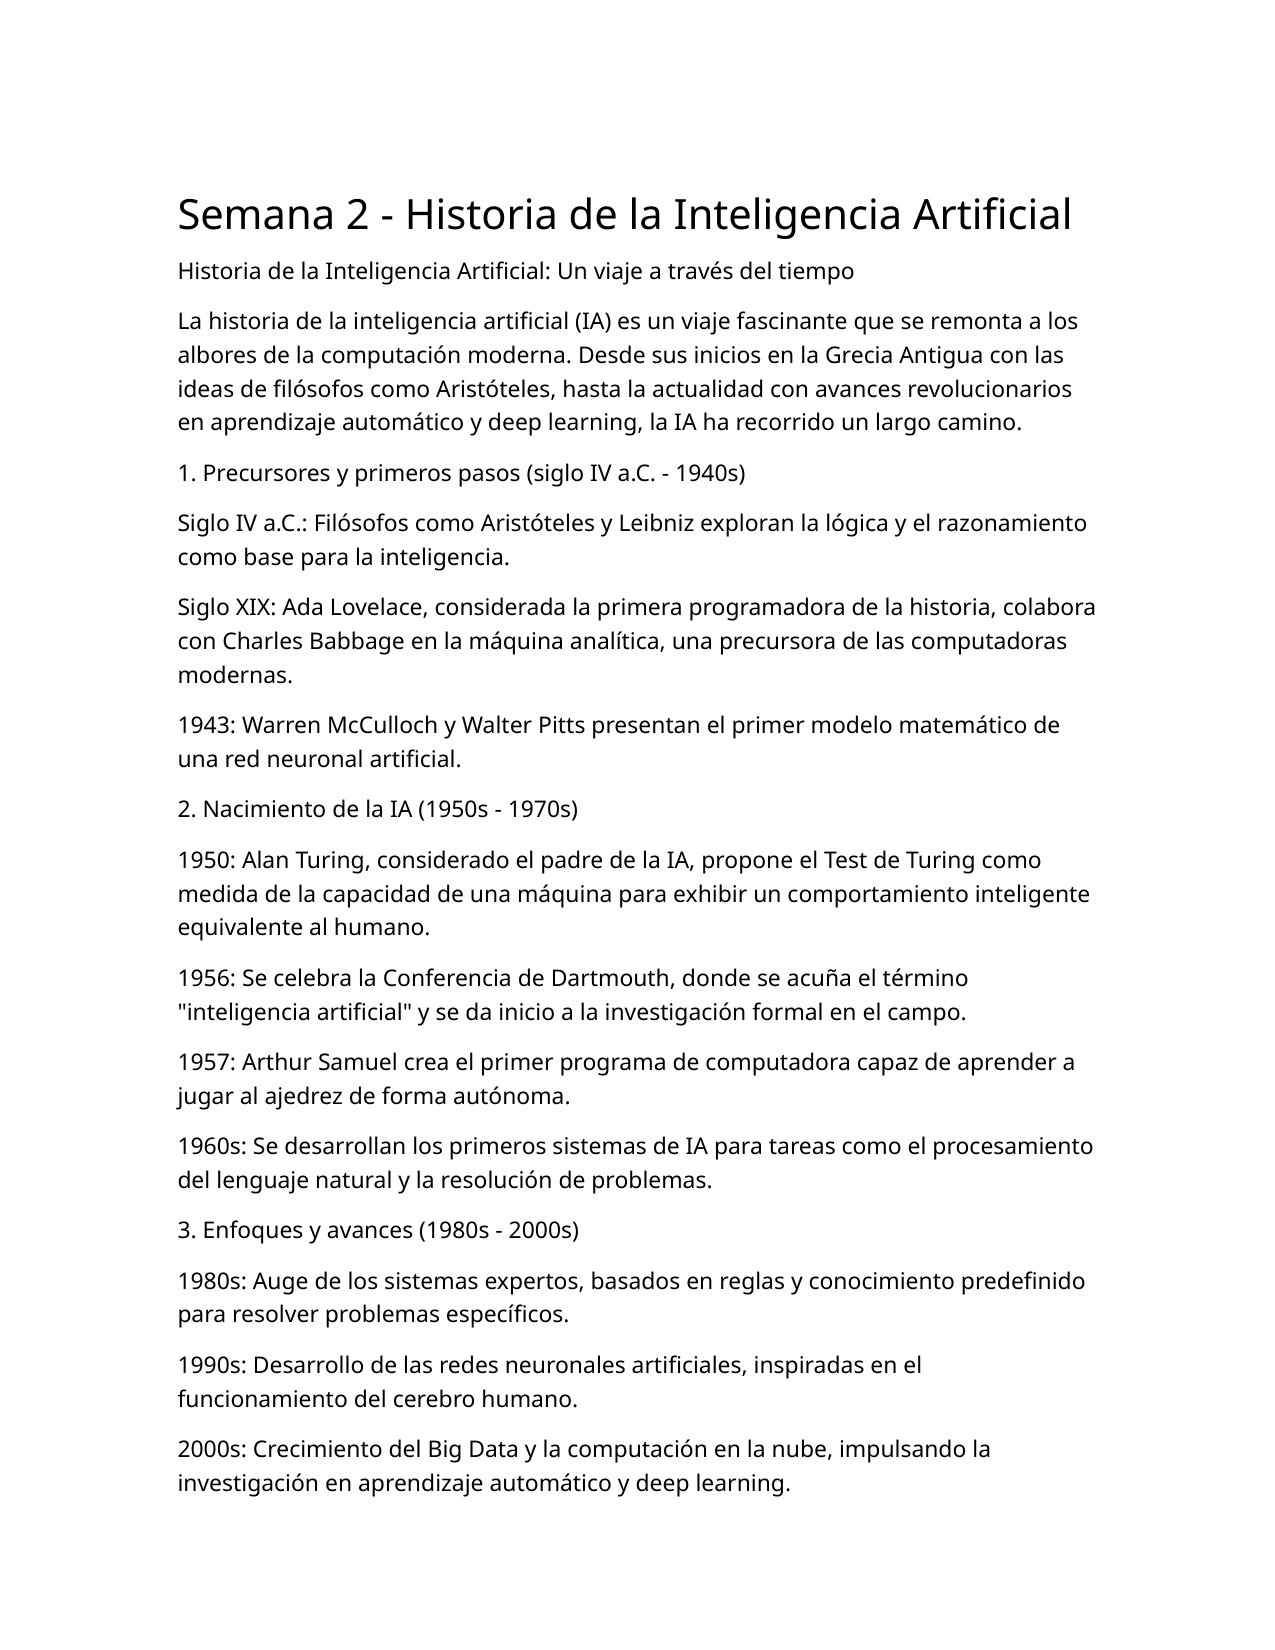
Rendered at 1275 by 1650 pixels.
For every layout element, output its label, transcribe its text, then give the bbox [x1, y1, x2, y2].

text 2. Nacimiento de la IA (1950s - 1970s) [177, 793, 1098, 825]
text 1980s: Auge de los sistemas expertos, basados en reglas y conocimiento predefinido para resolver problemas específicos. [177, 1265, 1098, 1330]
subtitle Semana 2 - Historia de la Inteligencia Artificial [177, 185, 1098, 242]
text 1943: Warren McCulloch y Walter Pitts presentan el primer modelo matemático de una red neuronal artificial. [177, 709, 1098, 774]
text 3. Enfoques y avances (1980s - 2000s) [177, 1214, 1098, 1246]
text 1. Precursores y primeros pasos (siglo IV a.C. - 1940s) [177, 457, 1098, 488]
text 1960s: Se desarrollan los primeros sistemas de IA para tareas como el procesamiento del lenguaje natural y la resolución de problemas. [177, 1130, 1098, 1195]
text 1950: Alan Turing, considerado el padre de la IA, propone el Test de Turing como medida de la capacidad de una máquina para exhibir un comportamiento inteligente equivalente al humano. [177, 844, 1098, 943]
text 2000s: Crecimiento del Big Data y la computación en la nube, impulsando la investigación en aprendizaje automático y deep learning. [177, 1433, 1098, 1498]
text Siglo IV a.C.: Filósofos como Aristóteles y Leibniz exploran la lógica y el razonamiento como base para la inteligencia. [177, 507, 1098, 572]
text Siglo XIX: Ada Lovelace, considerada la primera programadora de la historia, colabora con Charles Babbage en la máquina analítica, una precursora de las computadoras modernas. [177, 591, 1098, 690]
text 1957: Arthur Samuel crea el primer programa de computadora capaz de aprender a jugar al ajedrez de forma autónoma. [177, 1046, 1098, 1111]
text La historia de la inteligencia artificial (IA) es un viaje fascinante que se remonta a los albores de la computación moderna. Desde sus inicios en la Grecia Antigua con las ideas de filósofos como Aristóteles, hasta la actualidad con avances revolucionarios en aprendizaje automático y deep learning, la IA ha recorrido un largo camino. [177, 305, 1098, 438]
text 1956: Se celebra la Conferencia de Dartmouth, donde se acuña el término "inteligencia artificial" y se da inicio a la investigación formal en el campo. [177, 962, 1098, 1027]
text 1990s: Desarrollo de las redes neuronales artificiales, inspiradas en el funcionamiento del cerebro humano. [177, 1349, 1098, 1414]
text Historia de la Inteligencia Artificial: Un viaje a través del tiempo [177, 255, 1098, 286]
